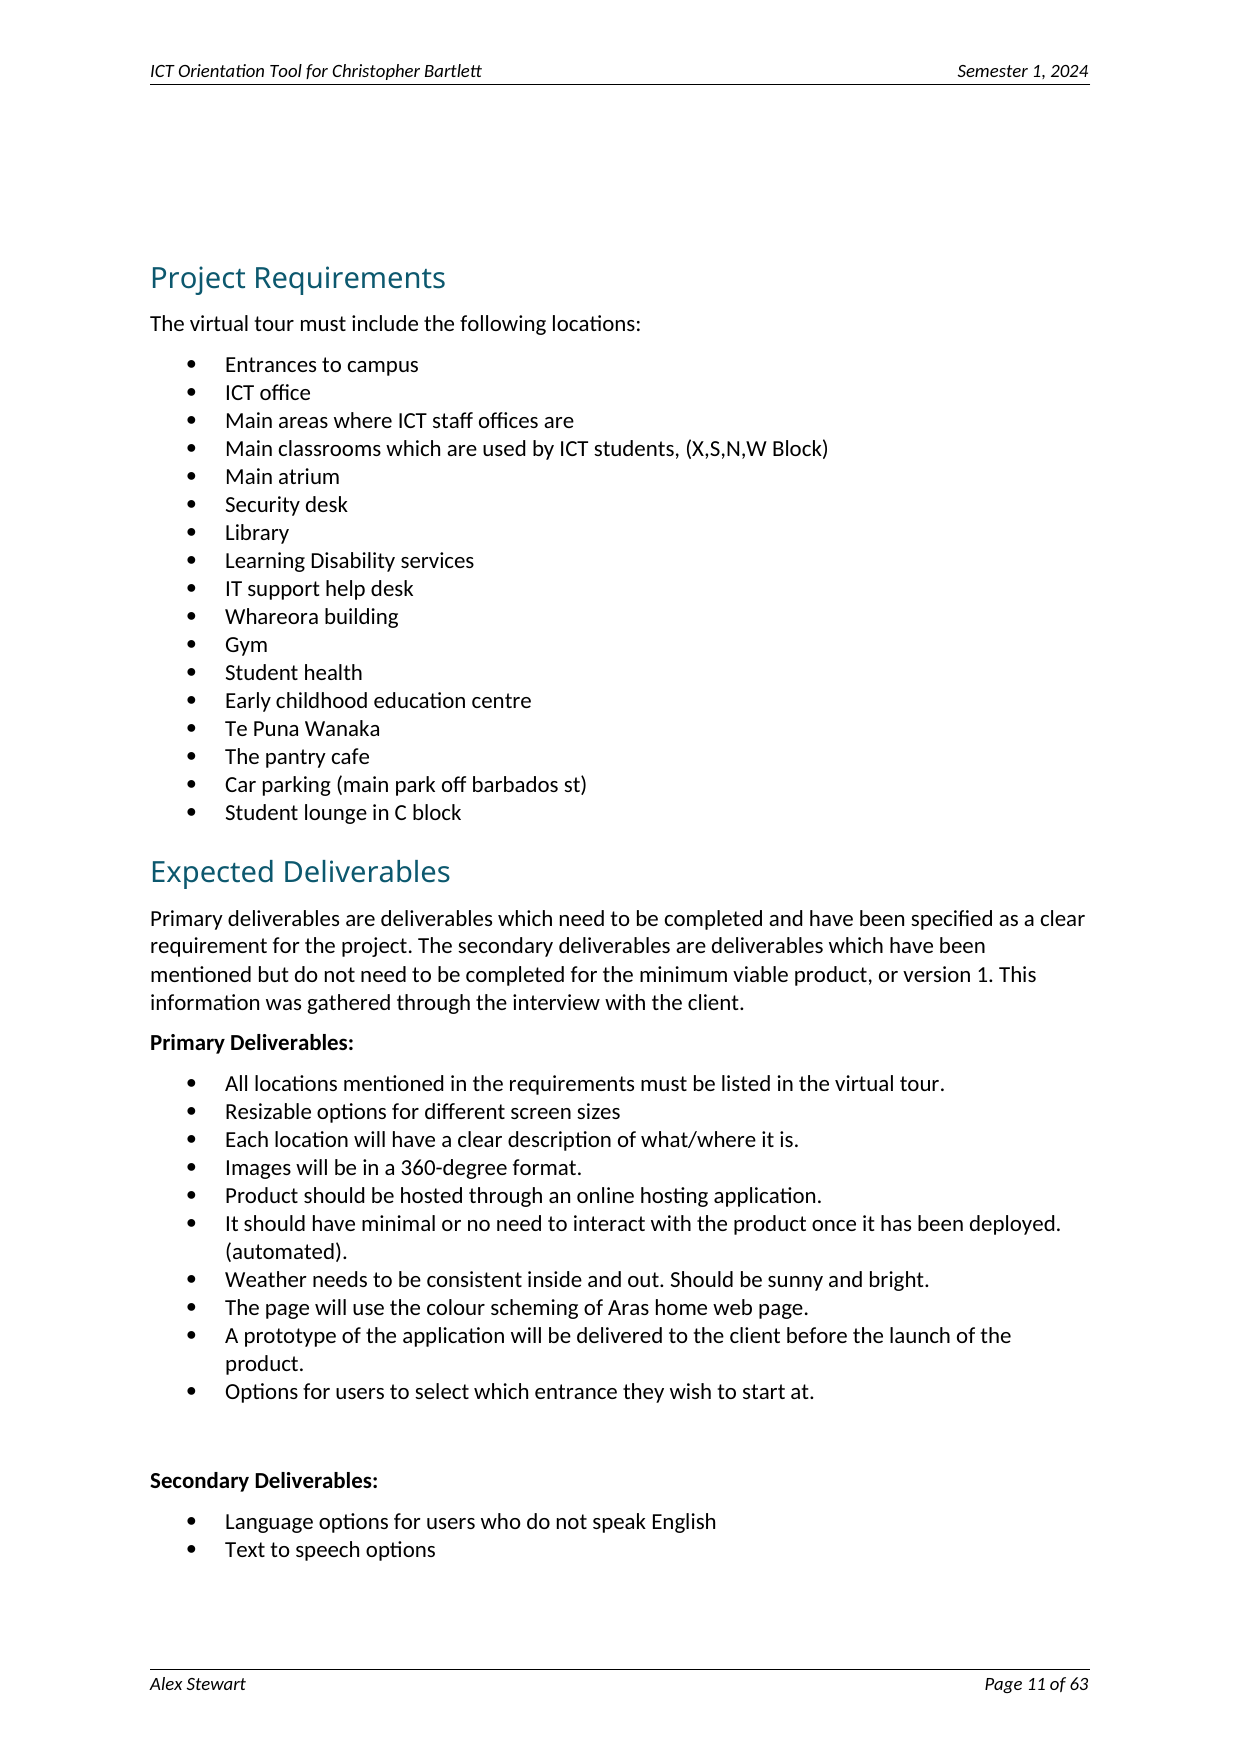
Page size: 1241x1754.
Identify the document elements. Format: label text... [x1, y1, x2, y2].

subtitle Project Requirements [150, 257, 1090, 297]
list Early childhood education centre [187, 686, 1090, 714]
list All locations mentioned in the requirements must be listed in the virtual tour. [187, 1069, 1090, 1097]
list A prototype of the application will be delivered to the client before the launch of the product. [187, 1321, 1090, 1377]
text Primary deliverables are deliverables which need to be completed and have been specified as a clear requirement for the project. The secondary deliverables are deliverables which have been mentioned but do not need to be completed for the minimum viable product, or version 1. This information was gathered through the interview with the client. [150, 904, 1090, 1016]
list It should have minimal or no need to interact with the product once it has been deployed. (automated). [187, 1209, 1090, 1265]
list Entrances to campus [187, 350, 1090, 378]
list Gym [187, 630, 1090, 658]
list Student health [187, 658, 1090, 686]
list Weather needs to be consistent inside and out. Should be sunny and bright. [187, 1265, 1090, 1293]
list Student lounge in C block [187, 798, 1090, 826]
list Each location will have a clear description of what/where it is. [187, 1125, 1090, 1153]
text Primary Deliverables: [150, 1028, 1090, 1056]
list Language options for users who do not speak English [187, 1507, 1090, 1535]
subtitle Expected Deliverables [150, 851, 1090, 891]
list Images will be in a 360-degree format. [187, 1153, 1090, 1181]
list IT support help desk [187, 574, 1090, 602]
list Car parking (main park off barbados st) [187, 770, 1090, 798]
list Main classrooms which are used by ICT students, (X,S,N,W Block) [187, 434, 1090, 462]
list Text to speech options [187, 1535, 1090, 1563]
list Security desk [187, 490, 1090, 518]
list Main areas where ICT staff offices are [187, 406, 1090, 434]
text Secondary Deliverables: [150, 1466, 1090, 1494]
list Resizable options for different screen sizes [187, 1097, 1090, 1125]
list Learning Disability services [187, 546, 1090, 574]
list Library [187, 518, 1090, 546]
text The virtual tour must include the following locations: [150, 309, 1090, 338]
list The pantry cafe [187, 742, 1090, 770]
list Options for users to select which entrance they wish to start at. [187, 1377, 1090, 1405]
list ICT office [187, 378, 1090, 406]
list Te Puna Wanaka [187, 714, 1090, 742]
list Whareora building [187, 602, 1090, 630]
list Product should be hosted through an online hosting application. [187, 1181, 1090, 1209]
list The page will use the colour scheming of Aras home web page. [187, 1293, 1090, 1321]
list Main atrium [187, 462, 1090, 490]
